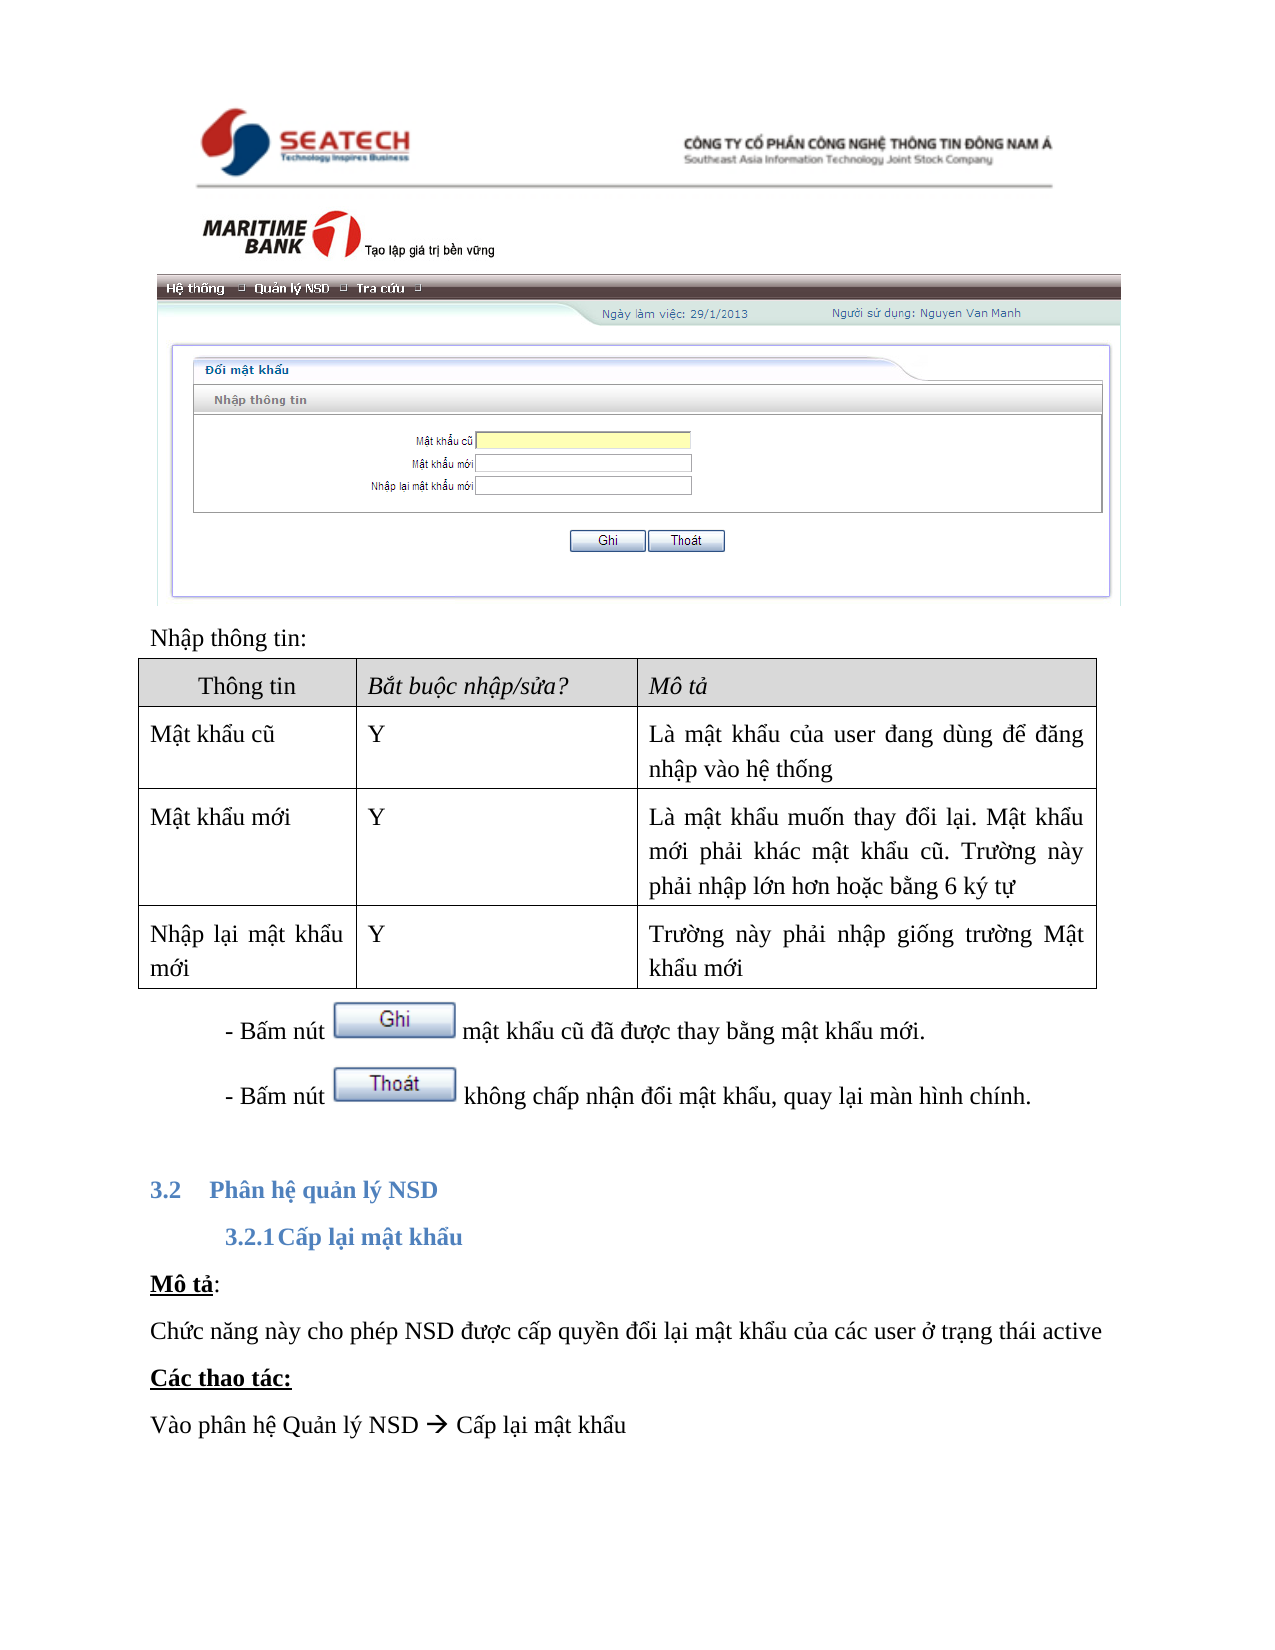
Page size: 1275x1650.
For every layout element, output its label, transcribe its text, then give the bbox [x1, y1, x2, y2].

picture [150, 75, 1124, 606]
table_header Thông tin [139, 659, 356, 706]
table_header Mô tả [638, 659, 1096, 706]
picture [331, 1001, 456, 1040]
text - Bấm nút mật khẩu cũ đã được thay bằng mật khẩu mới. [150, 1001, 1125, 1045]
text Các thao tác: [150, 1363, 1125, 1392]
table_cell Là mật khẩu của user đang dùng để đăng nhập vào hệ thống [638, 707, 1096, 788]
table_cell Y [357, 707, 637, 788]
table_cell Mật khẩu mới [139, 789, 356, 905]
text - Bấm nút không chấp nhận đổi mật khẩu, quay lại màn hình chính. [150, 1063, 1125, 1110]
table_cell Mật khẩu cũ [139, 707, 356, 788]
table_cell Nhập lại mật khẩu mới [139, 906, 356, 988]
subtitle Cấp lại mật khẩu [225, 1222, 1125, 1251]
table_cell Y [357, 906, 637, 988]
picture [331, 1063, 458, 1105]
text Chức năng này cho phép NSD được cấp quyền đổi lại mật khẩu của các user ở trạng thái active [150, 1316, 1125, 1345]
table_cell Là mật khẩu muốn thay đổi lại. Mật khẩu mới phải khác mật khẩu cũ. Trường này phải nhập lớn hơn hoặc bằng 6 ký tự [638, 789, 1096, 905]
text Mô tả: [150, 1269, 1125, 1298]
text Vào phân hệ Quản lý NSD Cấp lại mật khẩu [150, 1410, 1125, 1439]
table_cell Y [357, 789, 637, 905]
table_header Bắt buộc nhập/sửa? [357, 659, 637, 706]
table_cell Trường này phải nhập giống trường Mật khẩu mới [638, 906, 1096, 988]
subtitle Phân hệ quản lý NSD [150, 1175, 1125, 1204]
text Nhập thông tin: [150, 623, 1125, 652]
